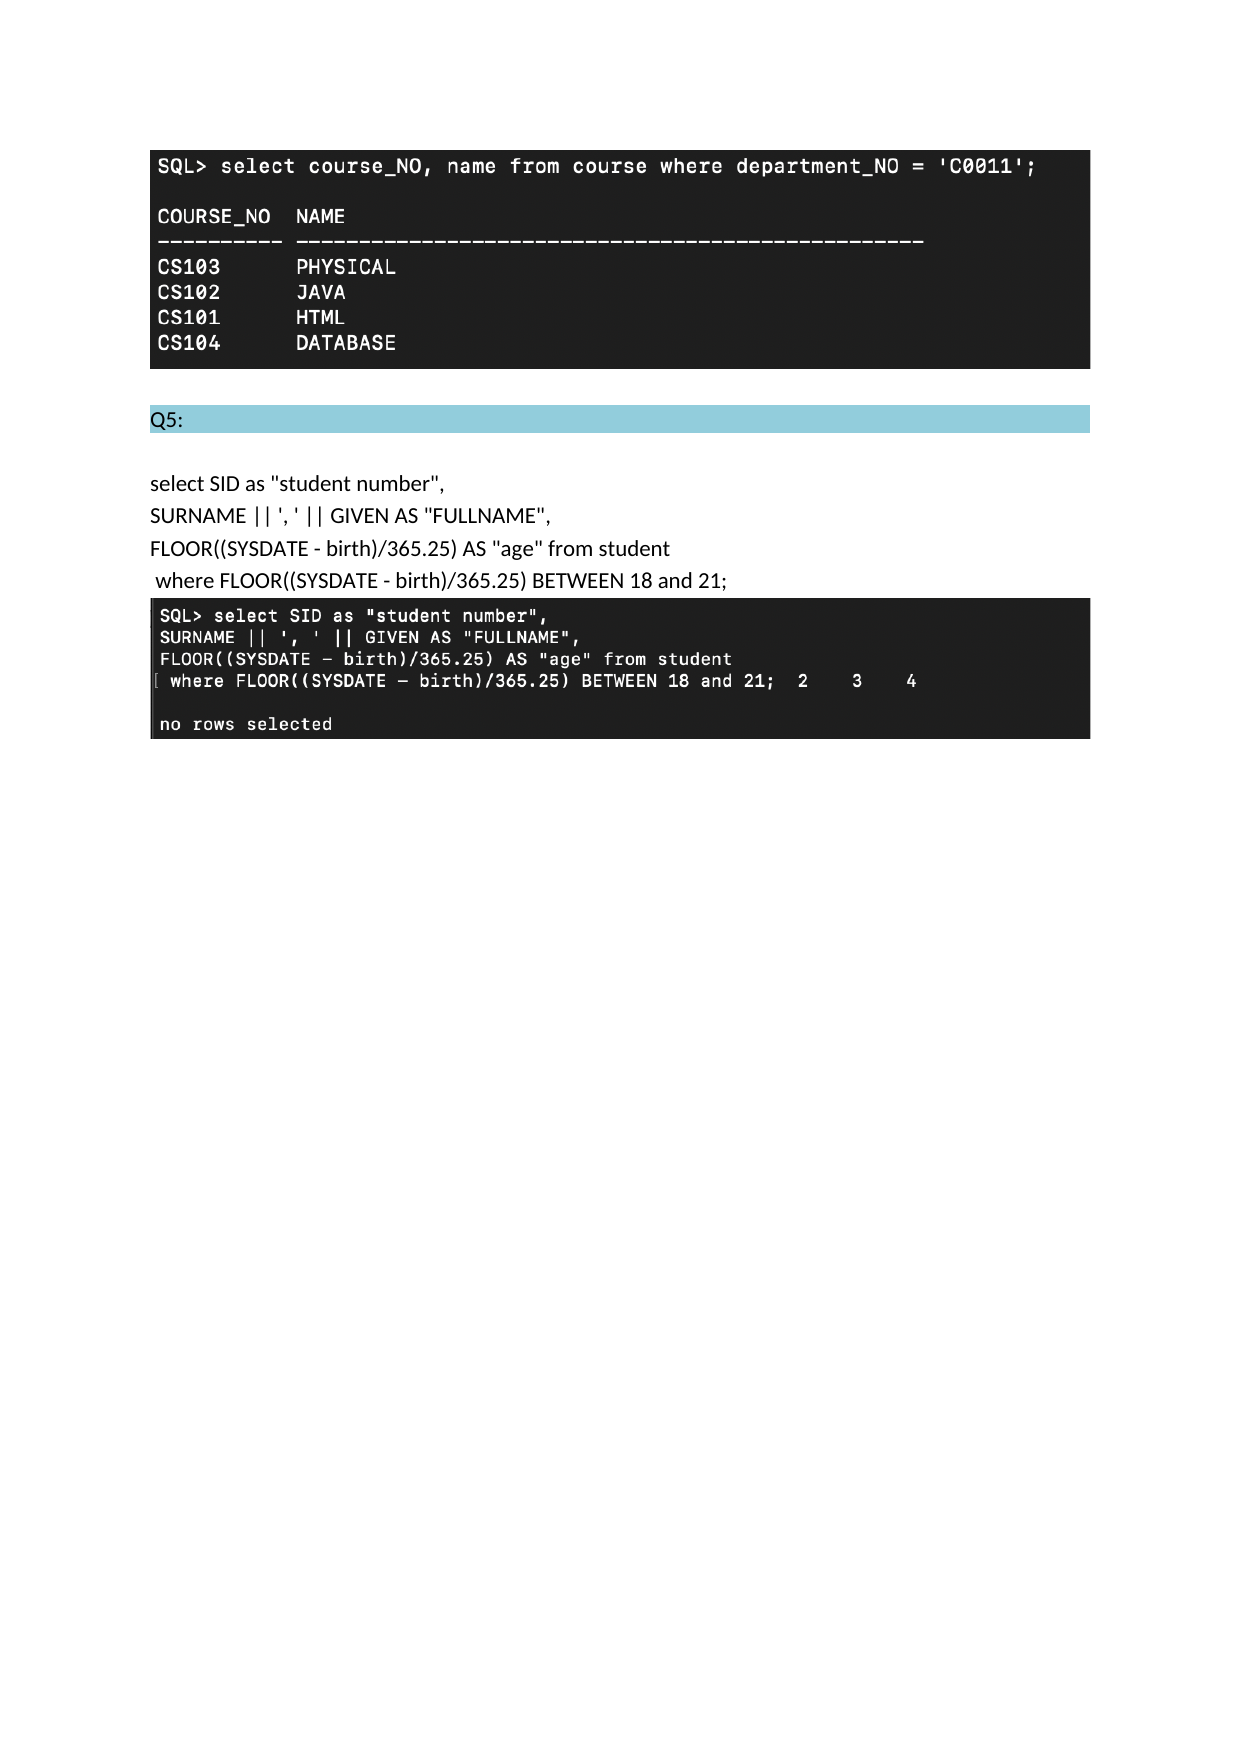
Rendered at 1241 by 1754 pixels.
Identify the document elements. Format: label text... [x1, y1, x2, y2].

text select SID as "student number", [150, 469, 1090, 497]
text Q5: [150, 405, 1090, 433]
text SURNAME || ', ' || GIVEN AS "FULLNAME", [150, 502, 1090, 529]
text where FLOOR((SYSDATE - birth)/365.25) BETWEEN 18 and 21; [150, 566, 1090, 594]
text FLOOR((SYSDATE - birth)/365.25) AS "age" from student [150, 534, 1090, 562]
picture [150, 150, 1091, 369]
picture [150, 598, 1091, 739]
